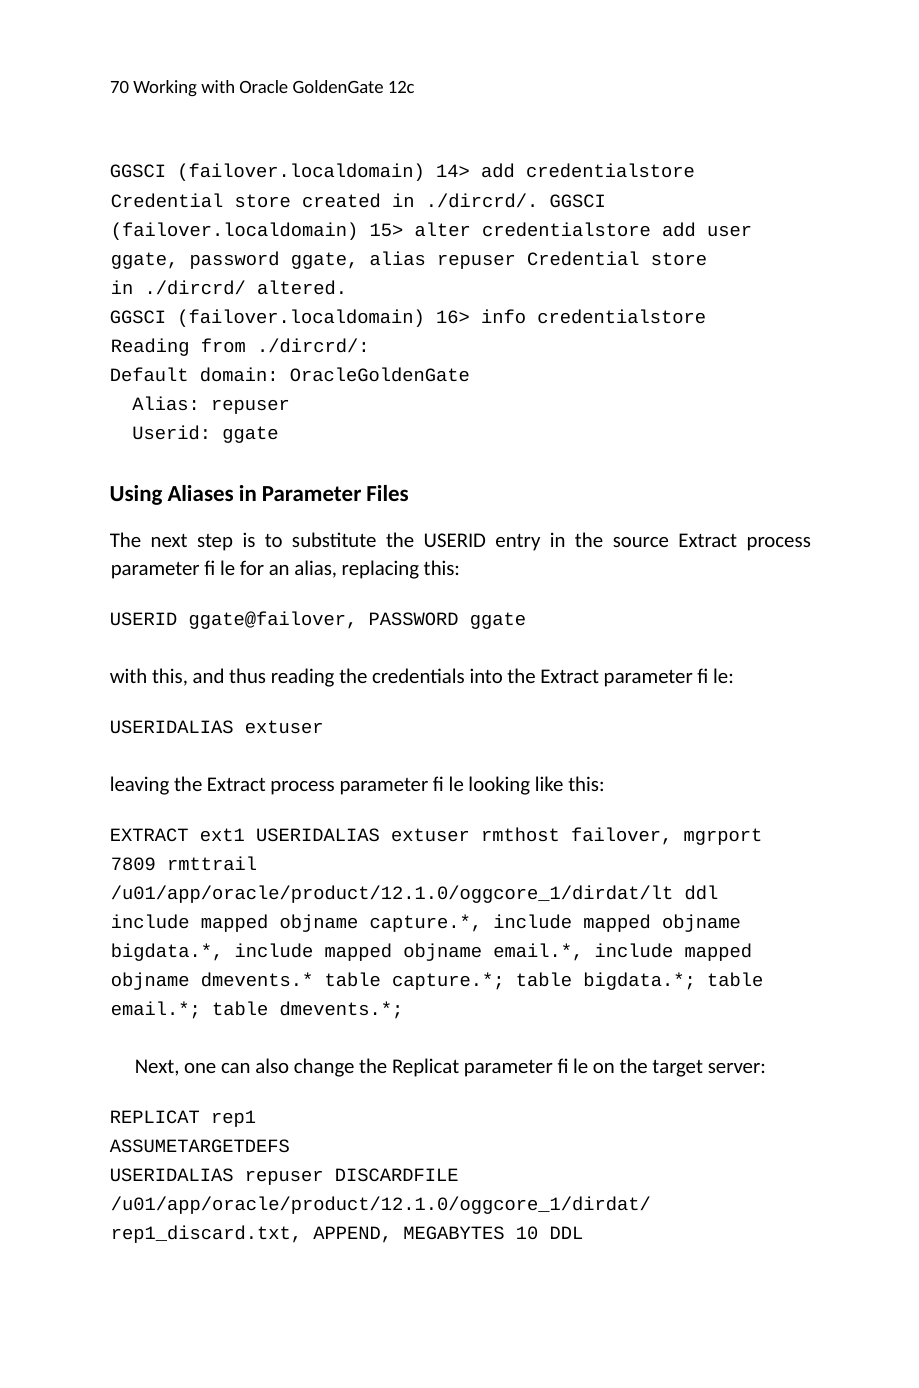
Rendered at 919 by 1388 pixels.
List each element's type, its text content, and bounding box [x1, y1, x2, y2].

text GGSCI (failover.localdomain) 16> info credentialstore Reading from ./dircrd/: [109, 308, 784, 358]
subtitle Using Aliases in Parameter Files [109, 479, 809, 508]
text USERIDALIAS repuser DISCARDFILE /u01/app/oracle/product/12.1.0/oggcore_1/dirdat/ rep1_discard.txt, APPEND, MEGABYTES 10 DDL [109, 1165, 784, 1245]
text ASSUMETARGETDEFS [109, 1136, 812, 1158]
text USERIDALIAS extuser [109, 717, 812, 739]
text Userid: ggate [109, 423, 812, 445]
text Alias: repuser [109, 394, 812, 416]
text USERID ggate@failover, PASSWORD ggate [109, 609, 812, 631]
text Next, one can also change the Replicat parameter fi le on the target server: [109, 1054, 812, 1079]
text leaving the Extract process parameter fi le looking like this: [109, 771, 812, 797]
text with this, and thus reading the credentials into the Extract parameter fi le: [109, 663, 812, 689]
text EXTRACT ext1 USERIDALIAS extuser rmthost failover, mgrport 7809 rmttrail /u01/app/oracle/product/12.1.0/oggcore_1/dirdat/lt ddl include mapped objname capture.*, include mapped objname bigdata.*, include mapped objname email.*, include mapped objname dmevents.* table capture.*; table bigdata.*; table email.*; table dmevents.*; [109, 825, 784, 1021]
text REPLICAT rep1 [109, 1108, 812, 1129]
text The next step is to substitute the USERID entry in the source Extract process parameter fi le for an alias, replacing this: [109, 527, 812, 581]
text GGSCI (failover.localdomain) 14> add credentialstore Credential store created in ./dircrd/. GGSCI (failover.localdomain) 15> alter credentialstore add user ggate, password ggate, alias repuser Credential store in ./dircrd/ altered. [109, 162, 762, 300]
text Default domain: OracleGoldenGate [109, 366, 812, 387]
